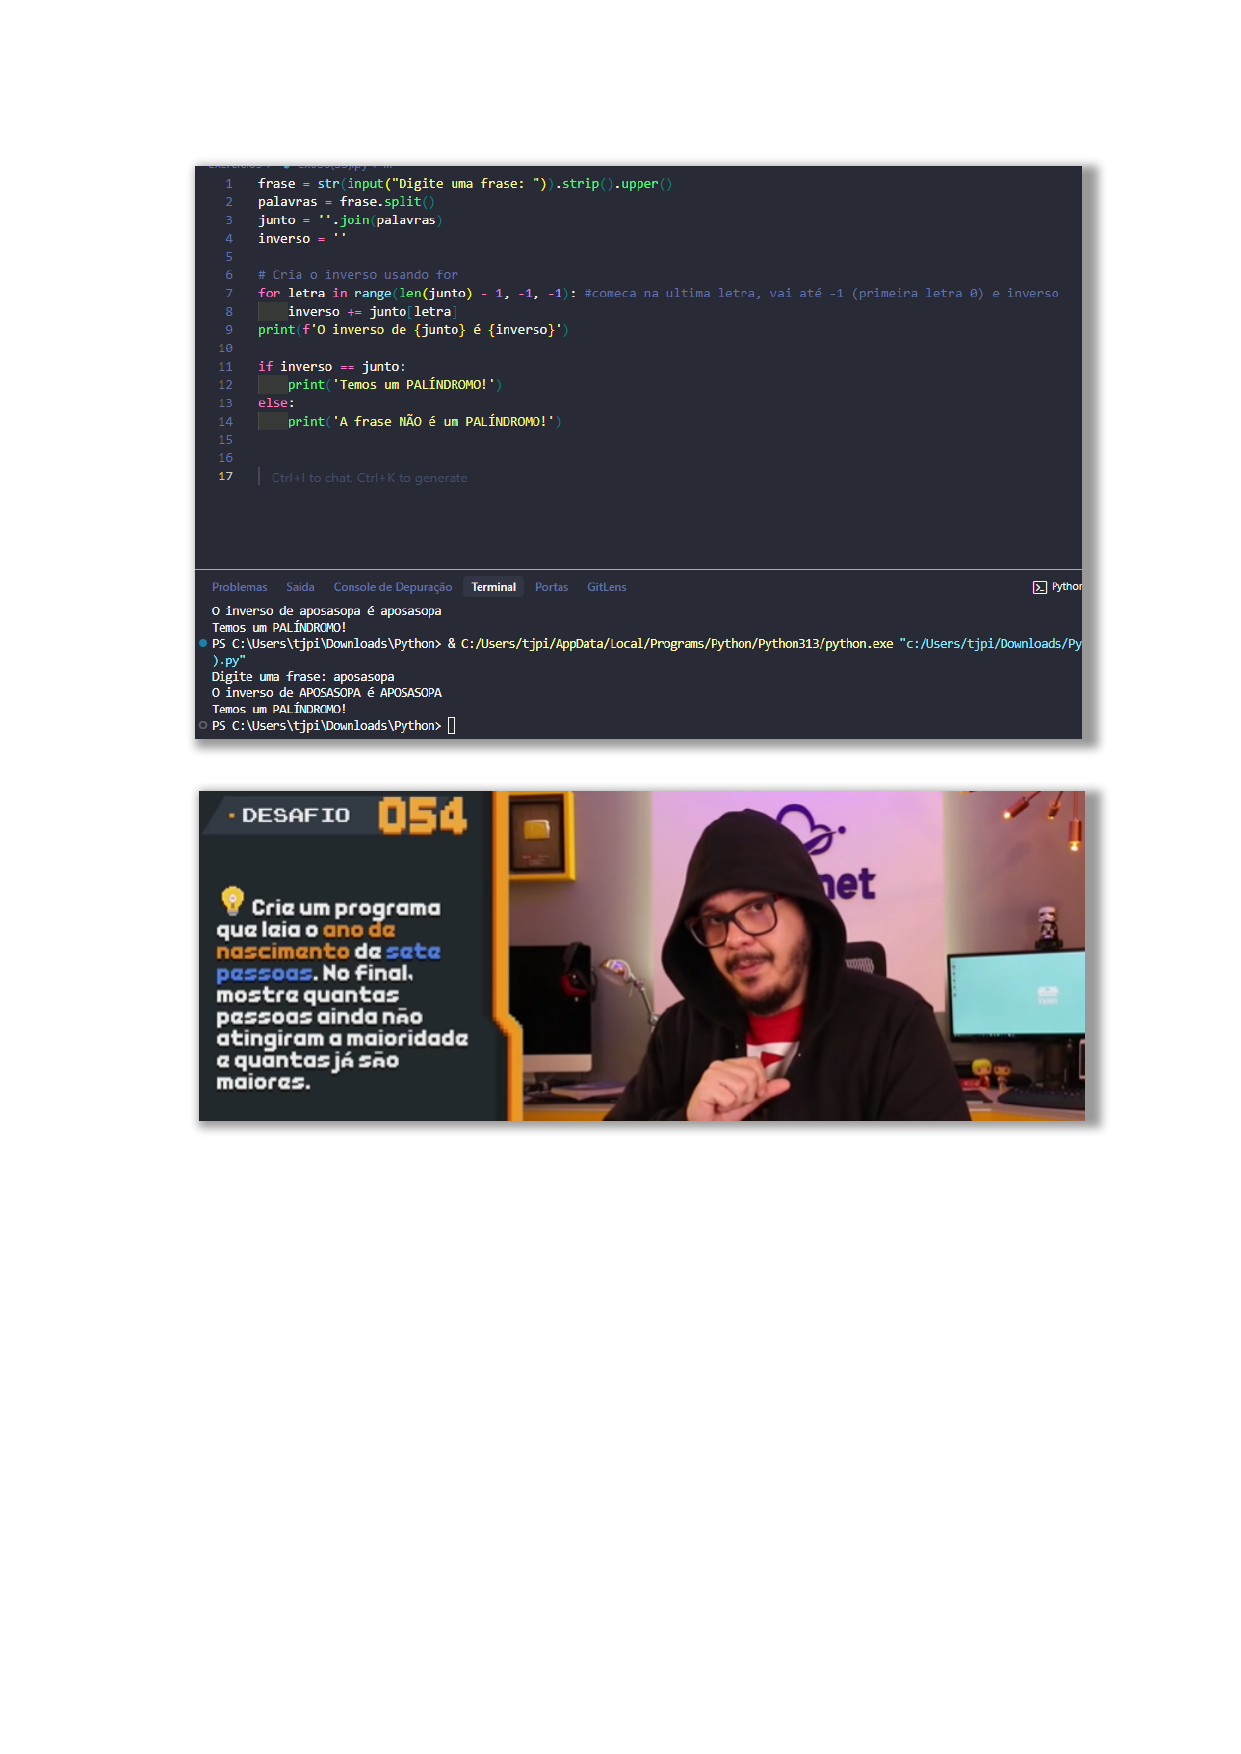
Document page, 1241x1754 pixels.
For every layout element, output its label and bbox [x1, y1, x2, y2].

picture [199, 791, 1085, 1121]
picture [195, 166, 1082, 739]
